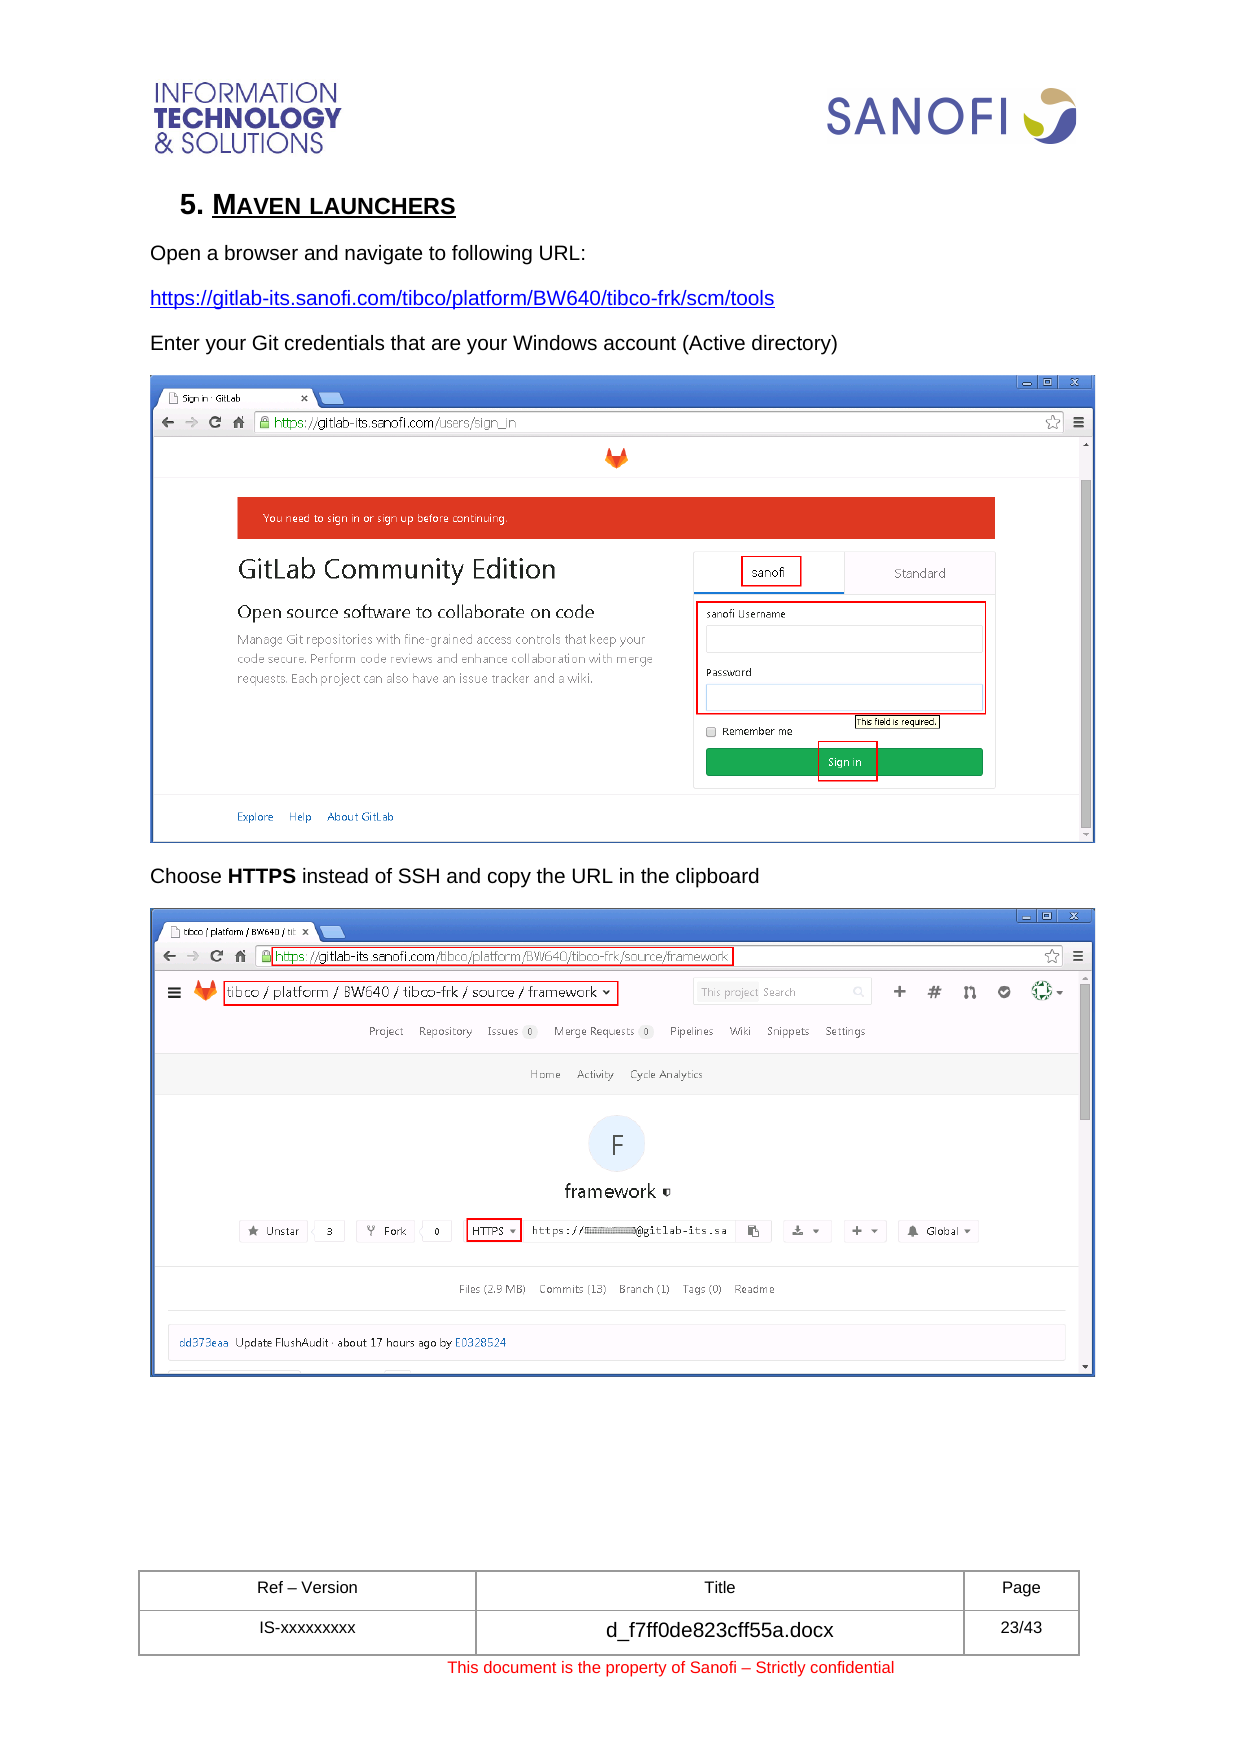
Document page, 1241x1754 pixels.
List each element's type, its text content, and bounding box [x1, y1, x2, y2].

picture [150, 908, 1096, 1377]
text https://gitlab-its.sanofi.com/tibco/platform/BW640/tibco-frk/scm/tools [150, 286, 1090, 310]
picture [827, 88, 1077, 144]
text Open a browser and navigate to following URL: [150, 241, 1090, 265]
subtitle Maven launchers [179, 187, 1090, 220]
picture [150, 75, 344, 161]
text Enter your Git credentials that are your Windows account (Active directory) [150, 331, 1090, 355]
text Choose HTTPS instead of SSH and copy the URL in the clipboard [150, 863, 1090, 887]
picture [150, 375, 1096, 843]
